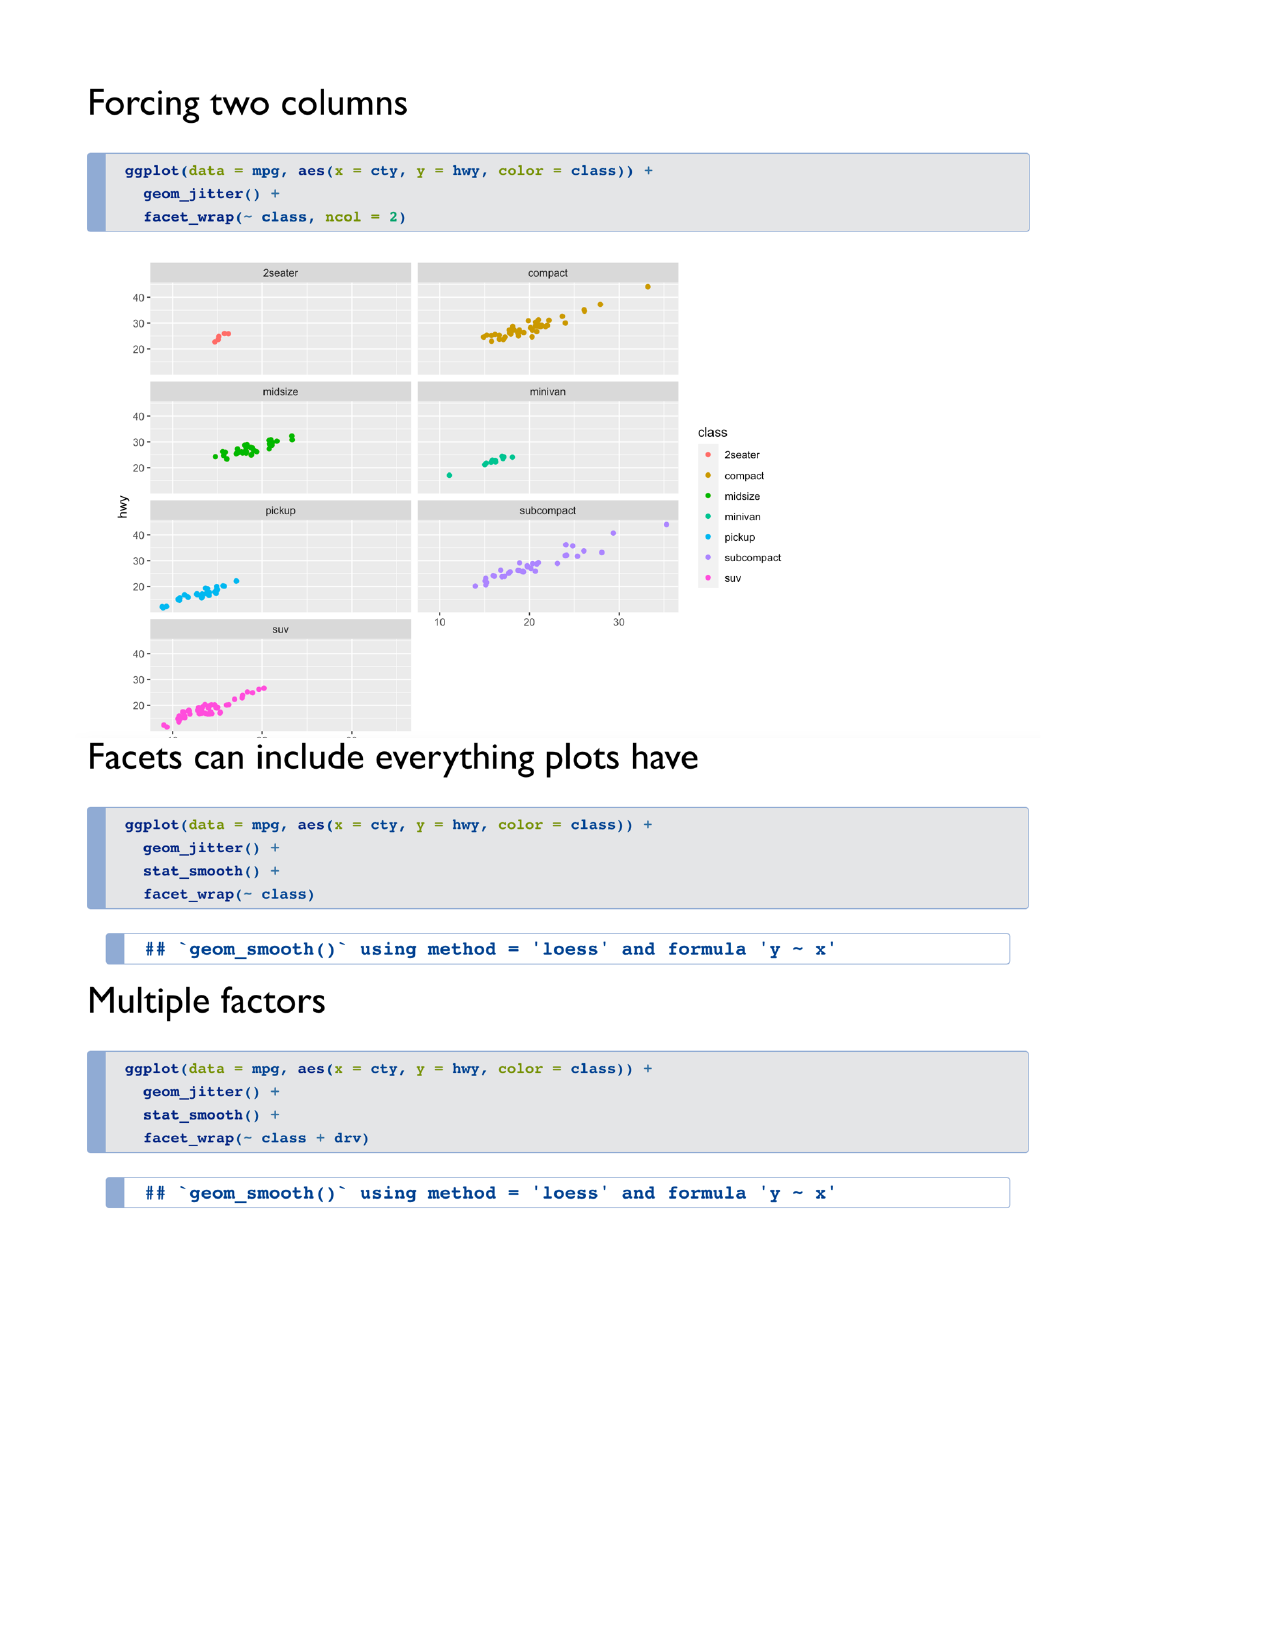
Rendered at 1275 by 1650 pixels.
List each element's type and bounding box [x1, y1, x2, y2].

picture [75, 75, 1041, 1214]
